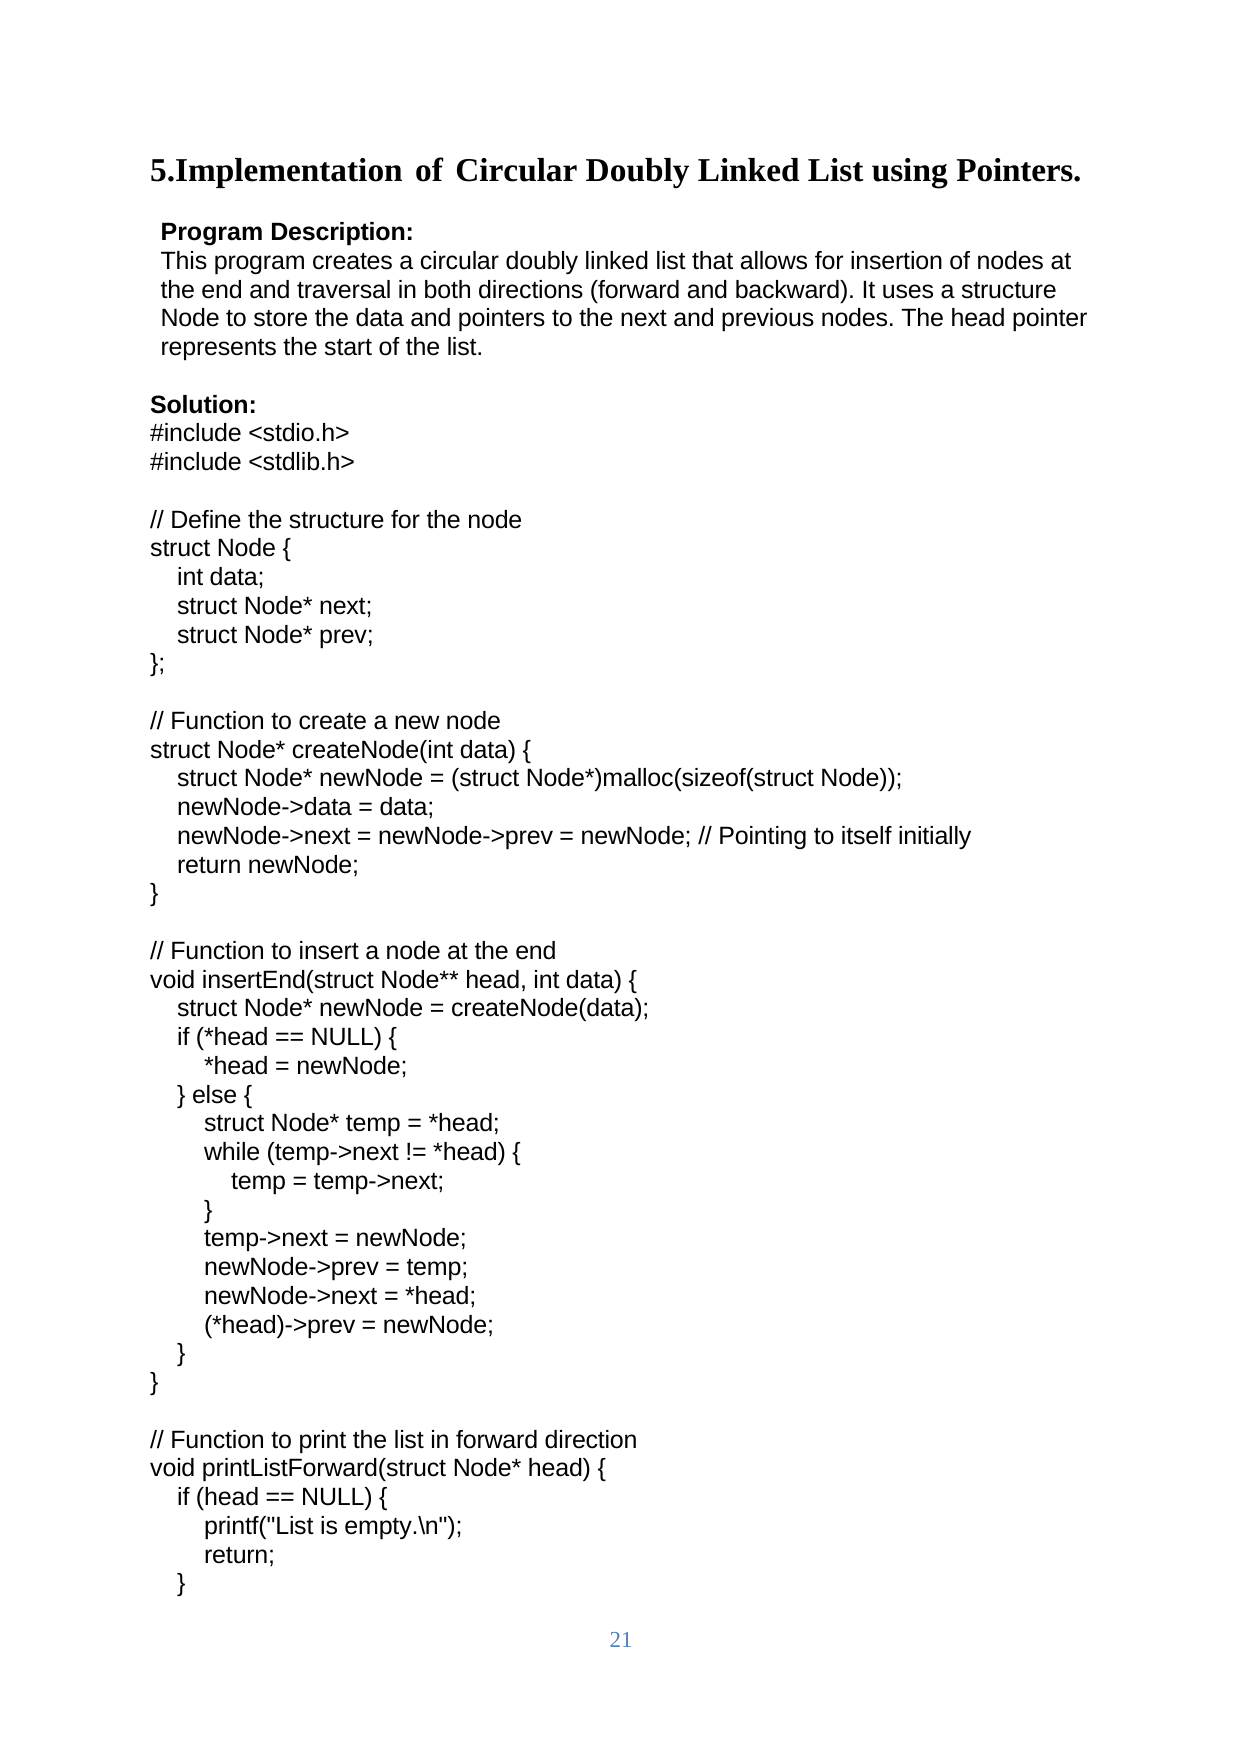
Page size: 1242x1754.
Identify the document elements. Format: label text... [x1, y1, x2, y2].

text struct Node* prev; [150, 619, 1092, 648]
text struct Node* newNode = createNode(data); [150, 993, 1092, 1022]
text } [150, 1568, 1092, 1597]
text (*head)->prev = newNode; [150, 1309, 1092, 1338]
text return newNode; [150, 849, 1092, 878]
text struct Node* newNode = (struct Node*)malloc(sizeof(struct Node)); [150, 763, 1092, 792]
text int data; [150, 562, 1092, 591]
text return; [150, 1539, 1092, 1568]
text newNode->prev = temp; [150, 1252, 1092, 1281]
text temp->next = newNode; [150, 1223, 1092, 1252]
text if (head == NULL) { [150, 1482, 1092, 1511]
text } [150, 1367, 1092, 1396]
text struct Node* temp = *head; [150, 1108, 1092, 1137]
text } [150, 878, 1092, 907]
text struct Node { [150, 533, 1092, 562]
text }; [150, 648, 1092, 677]
text // Define the structure for the node [150, 504, 1092, 533]
text printf("List is empty.\n"); [150, 1511, 1092, 1539]
text } else { [150, 1079, 1092, 1108]
text newNode->data = data; [150, 792, 1092, 821]
text if (*head == NULL) { [150, 1022, 1092, 1051]
text struct Node* next; [150, 591, 1092, 619]
text newNode->next = newNode->prev = newNode; // Pointing to itself initially [150, 821, 1092, 849]
text // Function to print the list in forward direction [150, 1424, 1092, 1453]
text *head = newNode; [150, 1051, 1092, 1079]
text This program creates a circular doubly linked list that allows for insertion of nodes at the end and traversal in both directions (forward and backward). It uses a structure Node to store the data and pointers to the next and previous nodes. The head pointer represents the start of the list. [160, 246, 1092, 361]
text struct Node* createNode(int data) { [150, 734, 1092, 763]
text // Function to create a new node [150, 706, 1092, 734]
text while (temp->next != *head) { [150, 1137, 1092, 1166]
text #include <stdio.h> [150, 418, 1092, 447]
text // Function to insert a node at the end [150, 936, 1092, 964]
text #include <stdlib.h> [150, 447, 1092, 476]
text void printListForward(struct Node* head) { [150, 1453, 1092, 1482]
text Program Description: [160, 217, 1092, 246]
text } [150, 1338, 1092, 1367]
text 5.Implementation of Circular Doubly Linked List using Pointers. [150, 150, 1092, 188]
text newNode->next = *head; [150, 1281, 1092, 1309]
text } [150, 1194, 1092, 1223]
text temp = temp->next; [150, 1166, 1092, 1194]
text Solution: [150, 389, 1092, 418]
text void insertEnd(struct Node** head, int data) { [150, 964, 1092, 993]
